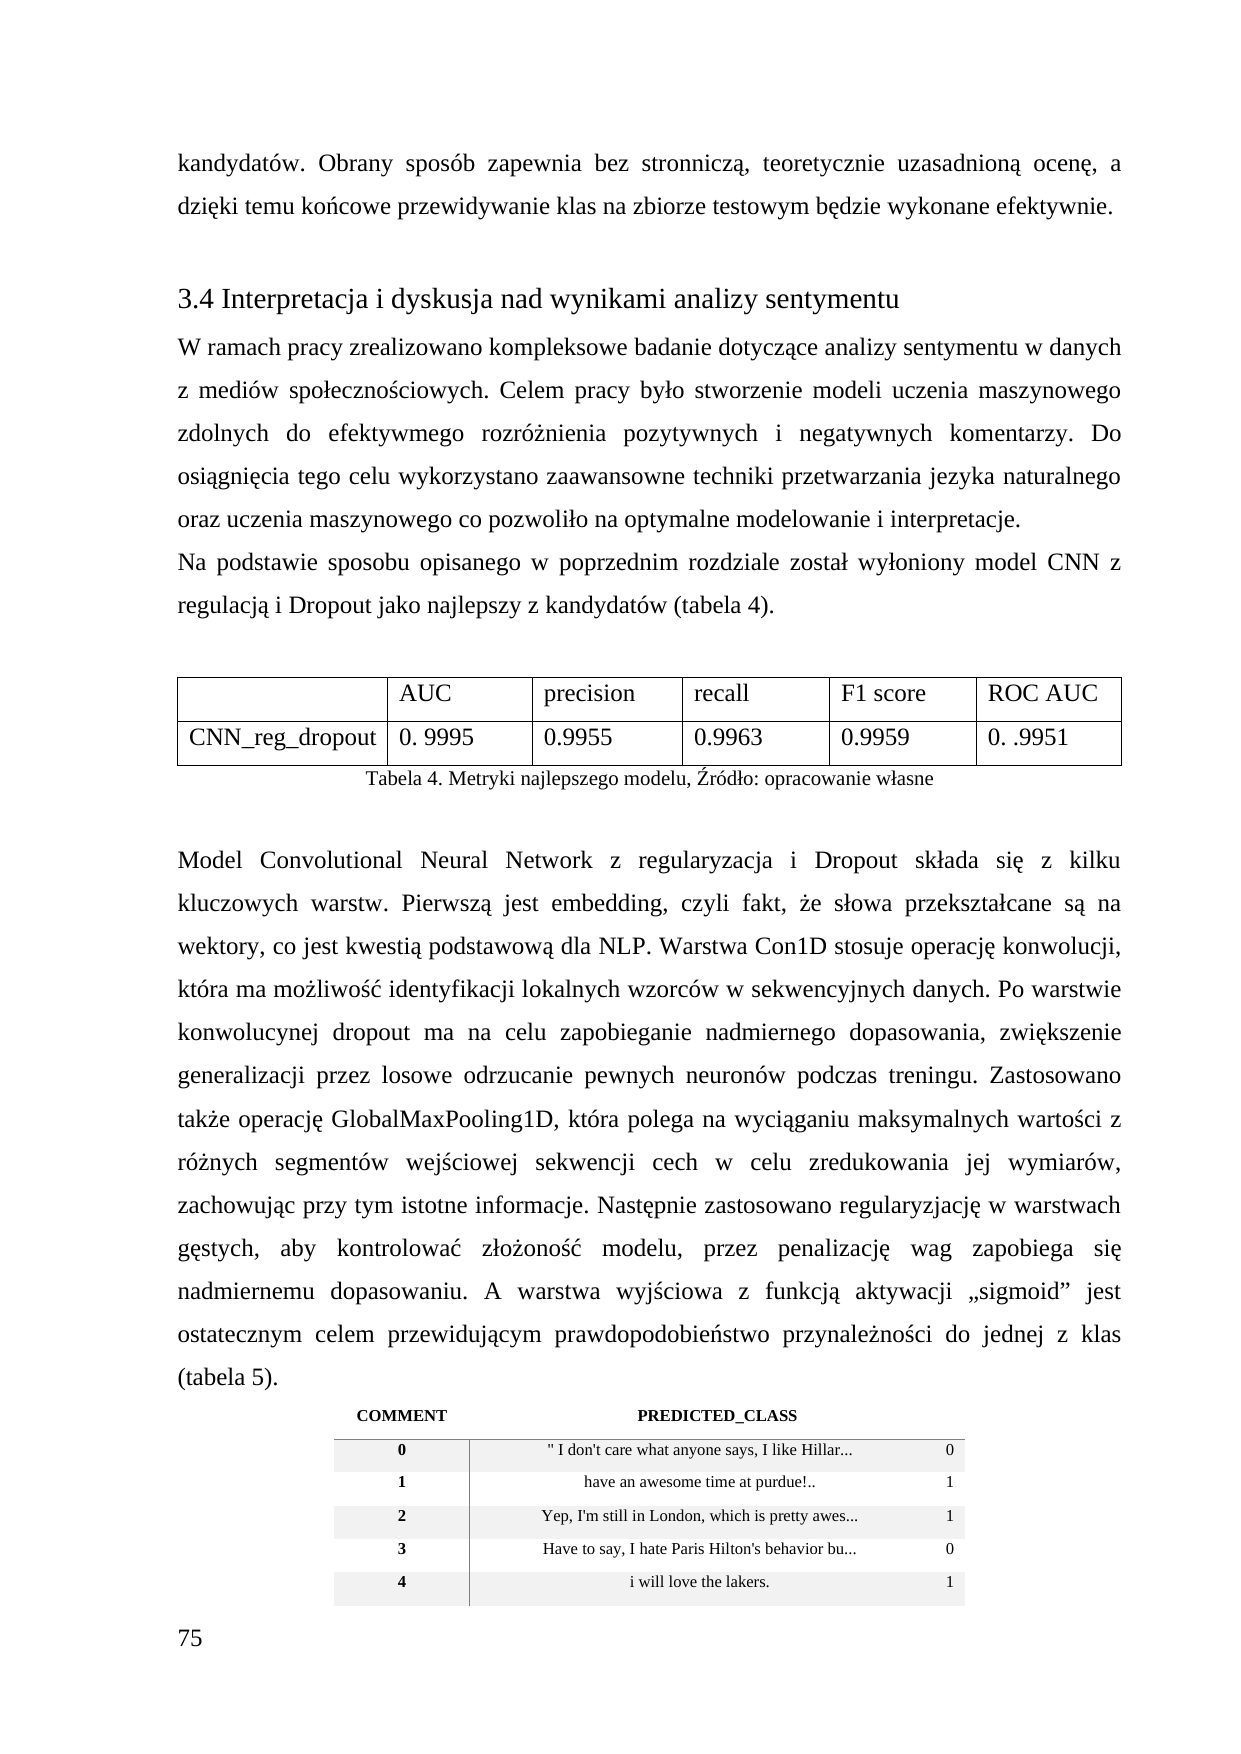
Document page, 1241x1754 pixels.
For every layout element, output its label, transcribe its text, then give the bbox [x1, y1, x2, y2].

table_cell 3 [334, 1539, 469, 1572]
subtitle 3.4 Interpretacja i dyskusja nad wynikami analizy sentymentu [177, 281, 1122, 315]
table_cell 0. 9995 [388, 722, 532, 765]
table_header recall [683, 678, 829, 721]
table_cell 1 [334, 1472, 469, 1506]
table_cell i will love the lakers. [470, 1572, 930, 1606]
text Model Convolutional Neural Network z regularyzacja i Dropout składa się z kilku kluczowych warstw. Pierwszą jest embedding, czyli fakt, że słowa przekształcane są na wektory, co jest kwestią podstawową dla NLP. Warstwa Con1D stosuje operację konwolucji, która ma możliwość identyfikacji lokalnych wzorców w sekwencyjnych danych. Po warstwie konwolucynej dropout ma na celu zapobieganie nadmiernego dopasowania, zwiększenie generalizacji przez losowe odrzucanie pewnych neuronów podczas treningu. Zastosowano także operację GlobalMaxPooling1D, która polega na wyciąganiu maksymalnych wartości z różnych segmentów wejściowej sekwencji cech w celu zredukowania jej wymiarów, zachowując przy tym istotne informacje. Następnie zastosowano regularyzjację w warstwach gęstych, aby kontrolować złożoność modelu, przez penalizację wag zapobiega się nadmiernemu dopasowaniu. A warstwa wyjściowa z funkcją aktywacji „sigmoid” jest ostatecznym celem przewidującym prawdopodobieństwo przynależności do jednej z klas (tabela 5). [177, 845, 1122, 1391]
text Tabela 4. Metryki najlepszego modelu, Źródło: opracowanie własne [177, 766, 1122, 790]
table_cell 0.9959 [830, 722, 976, 765]
table_cell CNN_reg_dropout [178, 722, 387, 765]
table_header AUC [388, 678, 532, 721]
text Na podstawie sposobu opisanego w poprzednim rozdziale został wyłoniony model CNN z regulacją i Dropout jako najlepszy z kandydatów (tabela 4). [177, 547, 1122, 619]
table_header comment [334, 1406, 469, 1439]
table_cell 1 [930, 1472, 965, 1506]
table_cell 0. .9951 [977, 722, 1121, 765]
table_header F1 score [830, 678, 976, 721]
table_cell 0 [334, 1440, 469, 1472]
table_cell Yep, I'm still in London, which is pretty awes... [470, 1506, 930, 1539]
table_cell have an awesome time at purdue!.. [470, 1472, 930, 1506]
table_header predicted_class [470, 1406, 965, 1439]
table_header [178, 678, 387, 721]
table_cell 0 [930, 1440, 965, 1472]
table_cell 2 [334, 1506, 469, 1539]
table_cell " I don't care what anyone says, I like Hillar... [470, 1440, 930, 1472]
text W ramach pracy zrealizowano kompleksowe badanie dotyczące analizy sentymentu w danych z mediów społecznościowych. Celem pracy było stworzenie modeli uczenia maszynowego zdolnych do efektywmego rozróżnienia pozytywnych i negatywnych komentarzy. Do osiągnięcia tego celu wykorzystano zaawansowne techniki przetwarzania jezyka naturalnego oraz uczenia maszynowego co pozwoliło na optymalne modelowanie i interpretacje. [177, 332, 1122, 533]
table_cell 4 [334, 1572, 469, 1606]
table_header precision [533, 678, 682, 721]
table_cell 1 [930, 1572, 965, 1606]
table_cell 0.9955 [533, 722, 682, 765]
table_cell Have to say, I hate Paris Hilton's behavior bu... [470, 1539, 930, 1572]
table_cell 0.9963 [683, 722, 829, 765]
table_header ROC AUC [977, 678, 1121, 721]
table_cell 1 [930, 1506, 965, 1539]
table_cell 0 [930, 1539, 965, 1572]
